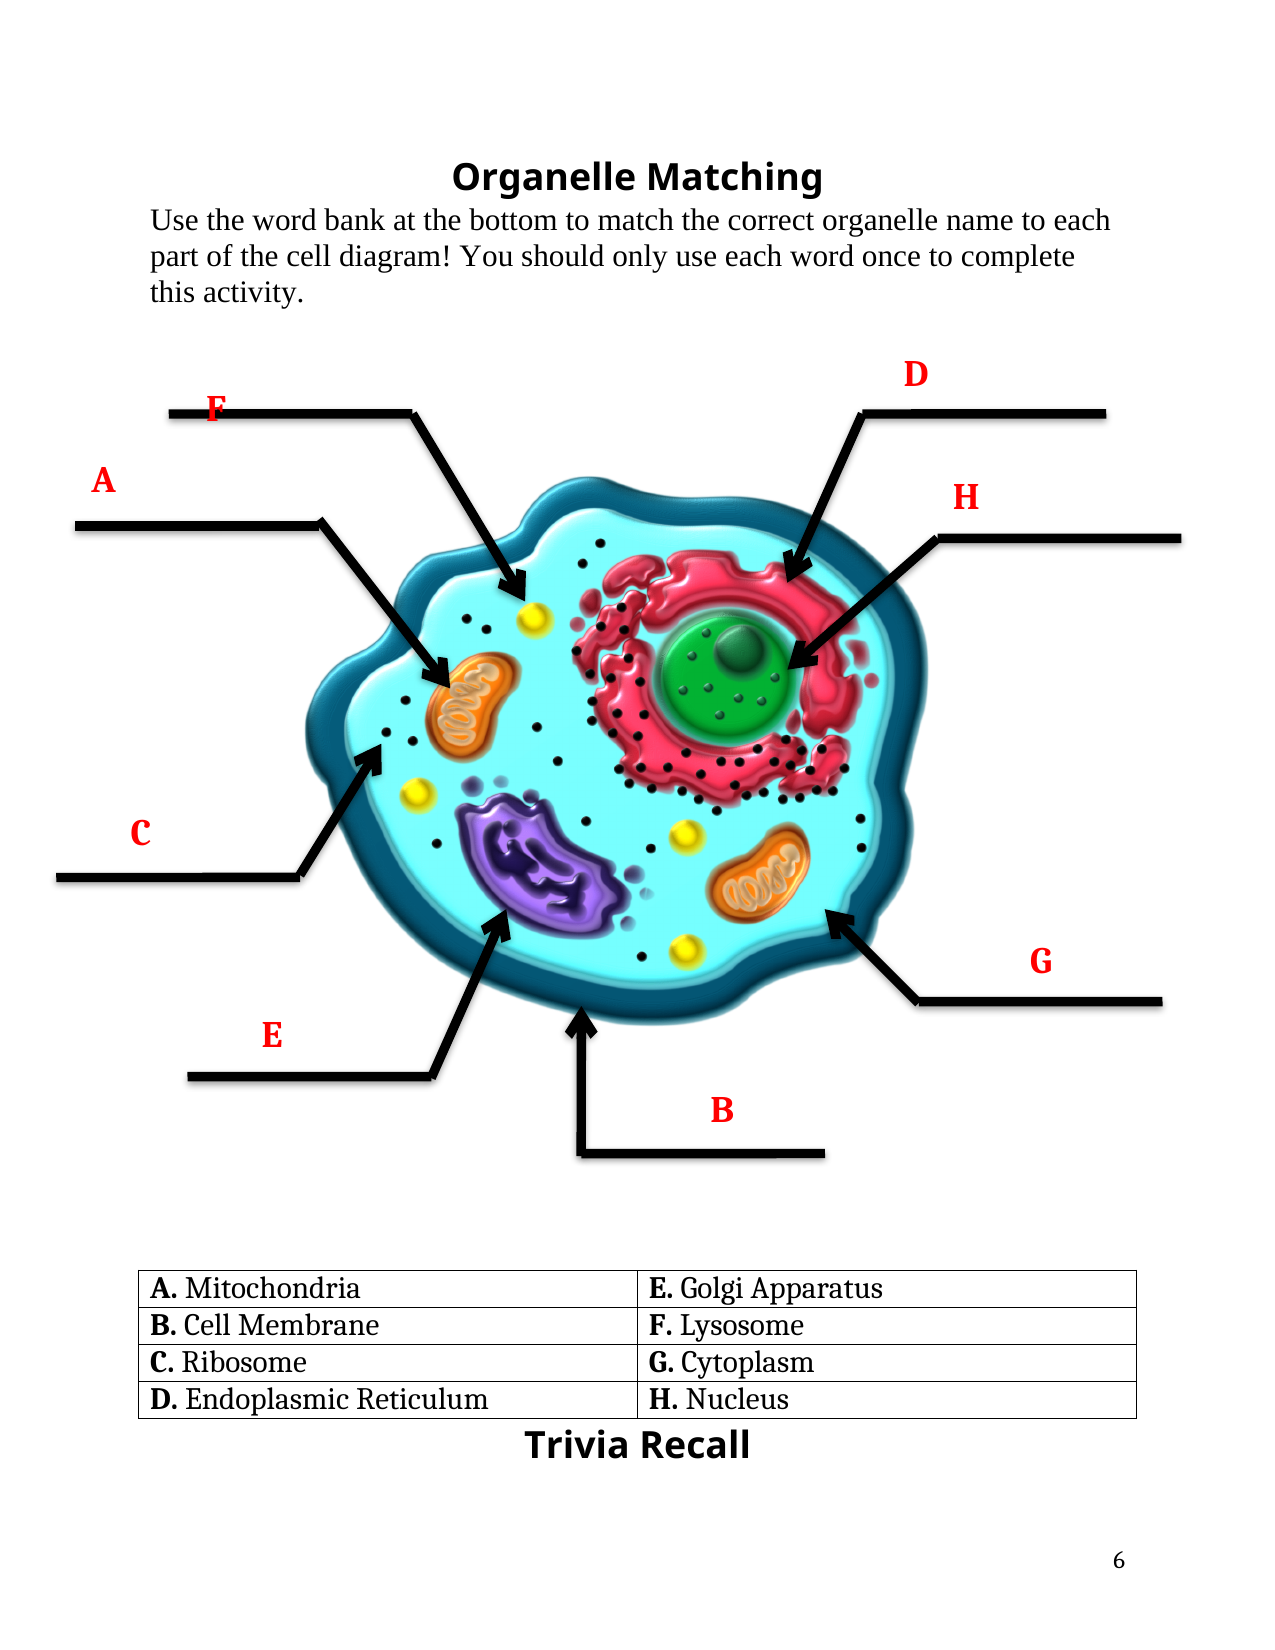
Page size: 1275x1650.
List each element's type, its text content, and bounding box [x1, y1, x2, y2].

table_cell G. Cytoplasm [638, 1345, 1136, 1381]
picture [344, 508, 895, 990]
table_cell B. Cell Membrane [139, 1308, 637, 1343]
table_cell F. Lysosome [638, 1308, 1136, 1343]
text Organelle Matching [150, 150, 1125, 201]
text Use the word bank at the bottom to match the correct organelle name to each part of the cell diagram! You should only use each word once to complete this activity. [150, 201, 1125, 309]
picture [866, 544, 990, 996]
text Trivia Recall [150, 1419, 1125, 1469]
table_cell C. Ribosome [139, 1345, 637, 1381]
picture [243, 821, 472, 1071]
picture [243, 529, 399, 872]
picture [424, 422, 853, 551]
table_header E. Golgi Apparatus [638, 1271, 1136, 1307]
table_header A. Mitochondria [139, 1271, 637, 1307]
table_cell D. Endoplasmic Reticulum [139, 1382, 637, 1417]
picture [586, 950, 990, 1080]
picture [243, 422, 491, 618]
table_cell H. Nucleus [638, 1382, 1136, 1417]
picture [819, 422, 990, 575]
picture [436, 978, 578, 1080]
